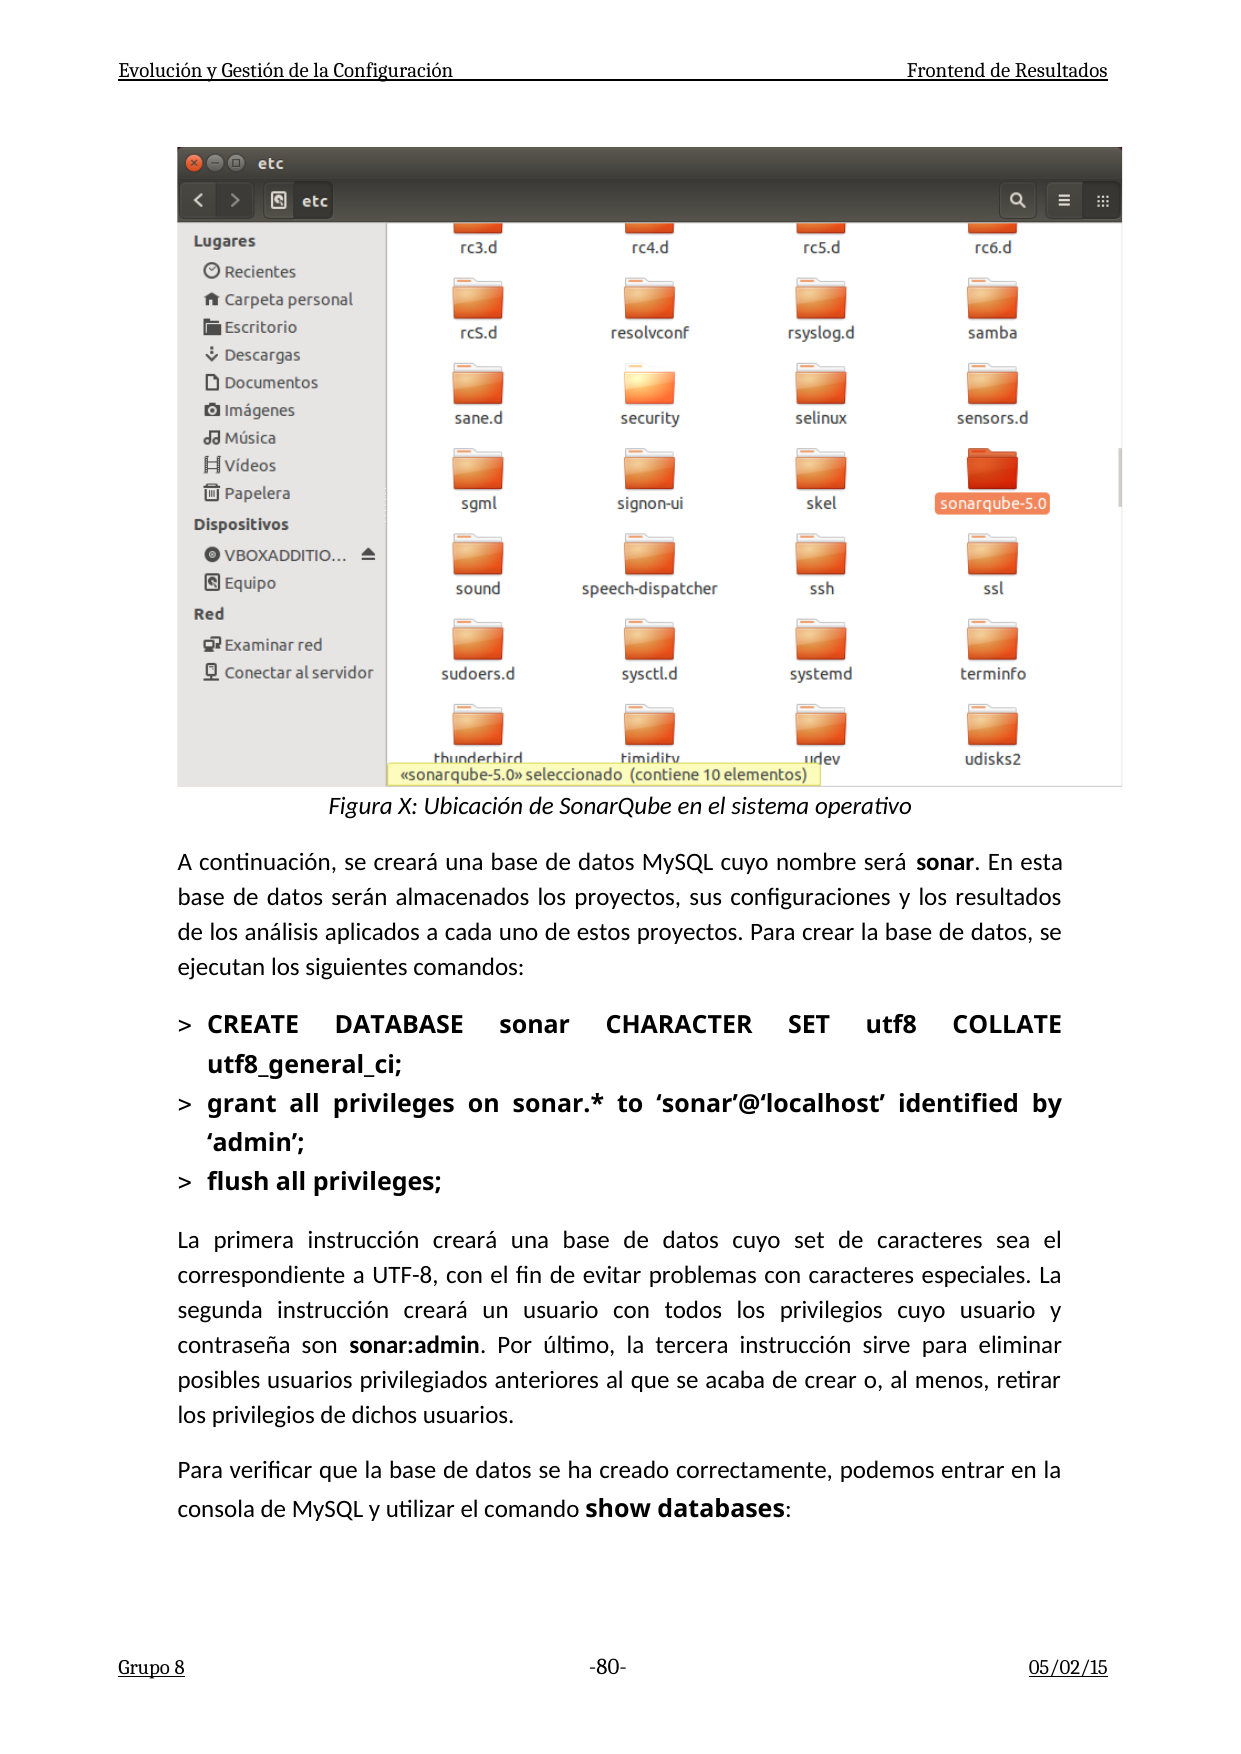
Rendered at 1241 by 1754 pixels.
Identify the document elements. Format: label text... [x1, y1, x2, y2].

list CREATE DATABASE sonar CHARACTER SET utf8 COLLATE utf8_general_ci; [177, 1007, 1063, 1080]
text A continuación, se creará una base de datos MySQL cuyo nombre será sonar. En esta base de datos serán almacenados los proyectos, sus configuraciones y los resultados de los análisis aplicados a cada uno de estos proyectos. Para crear la base de datos, se ejecutan los siguientes comandos: [177, 846, 1063, 982]
text Para verificar que la base de datos se ha creado correctamente, podemos entrar en la consola de MySQL y utilizar el comando show databases: [177, 1455, 1063, 1524]
text Figura X: Ubicación de SonarQube en el sistema operativo [177, 791, 1063, 821]
list flush all privileges; [177, 1164, 1063, 1198]
list grant all privileges on sonar.* to ‘sonar’@‘localhost’ identified by ‘admin’; [177, 1086, 1063, 1159]
picture [177, 147, 1123, 787]
text La primera instrucción creará una base de datos cuyo set de caracteres sea el correspondiente a UTF-8, con el fin de evitar problemas con caracteres especiales. La segunda instrucción creará un usuario con todos los privilegios cuyo usuario y contraseña son sonar:admin. Por último, la tercera instrucción sirve para eliminar posibles usuarios privilegiados anteriores al que se acaba de crear o, al menos, retirar los privilegios de dichos usuarios. [177, 1224, 1063, 1429]
